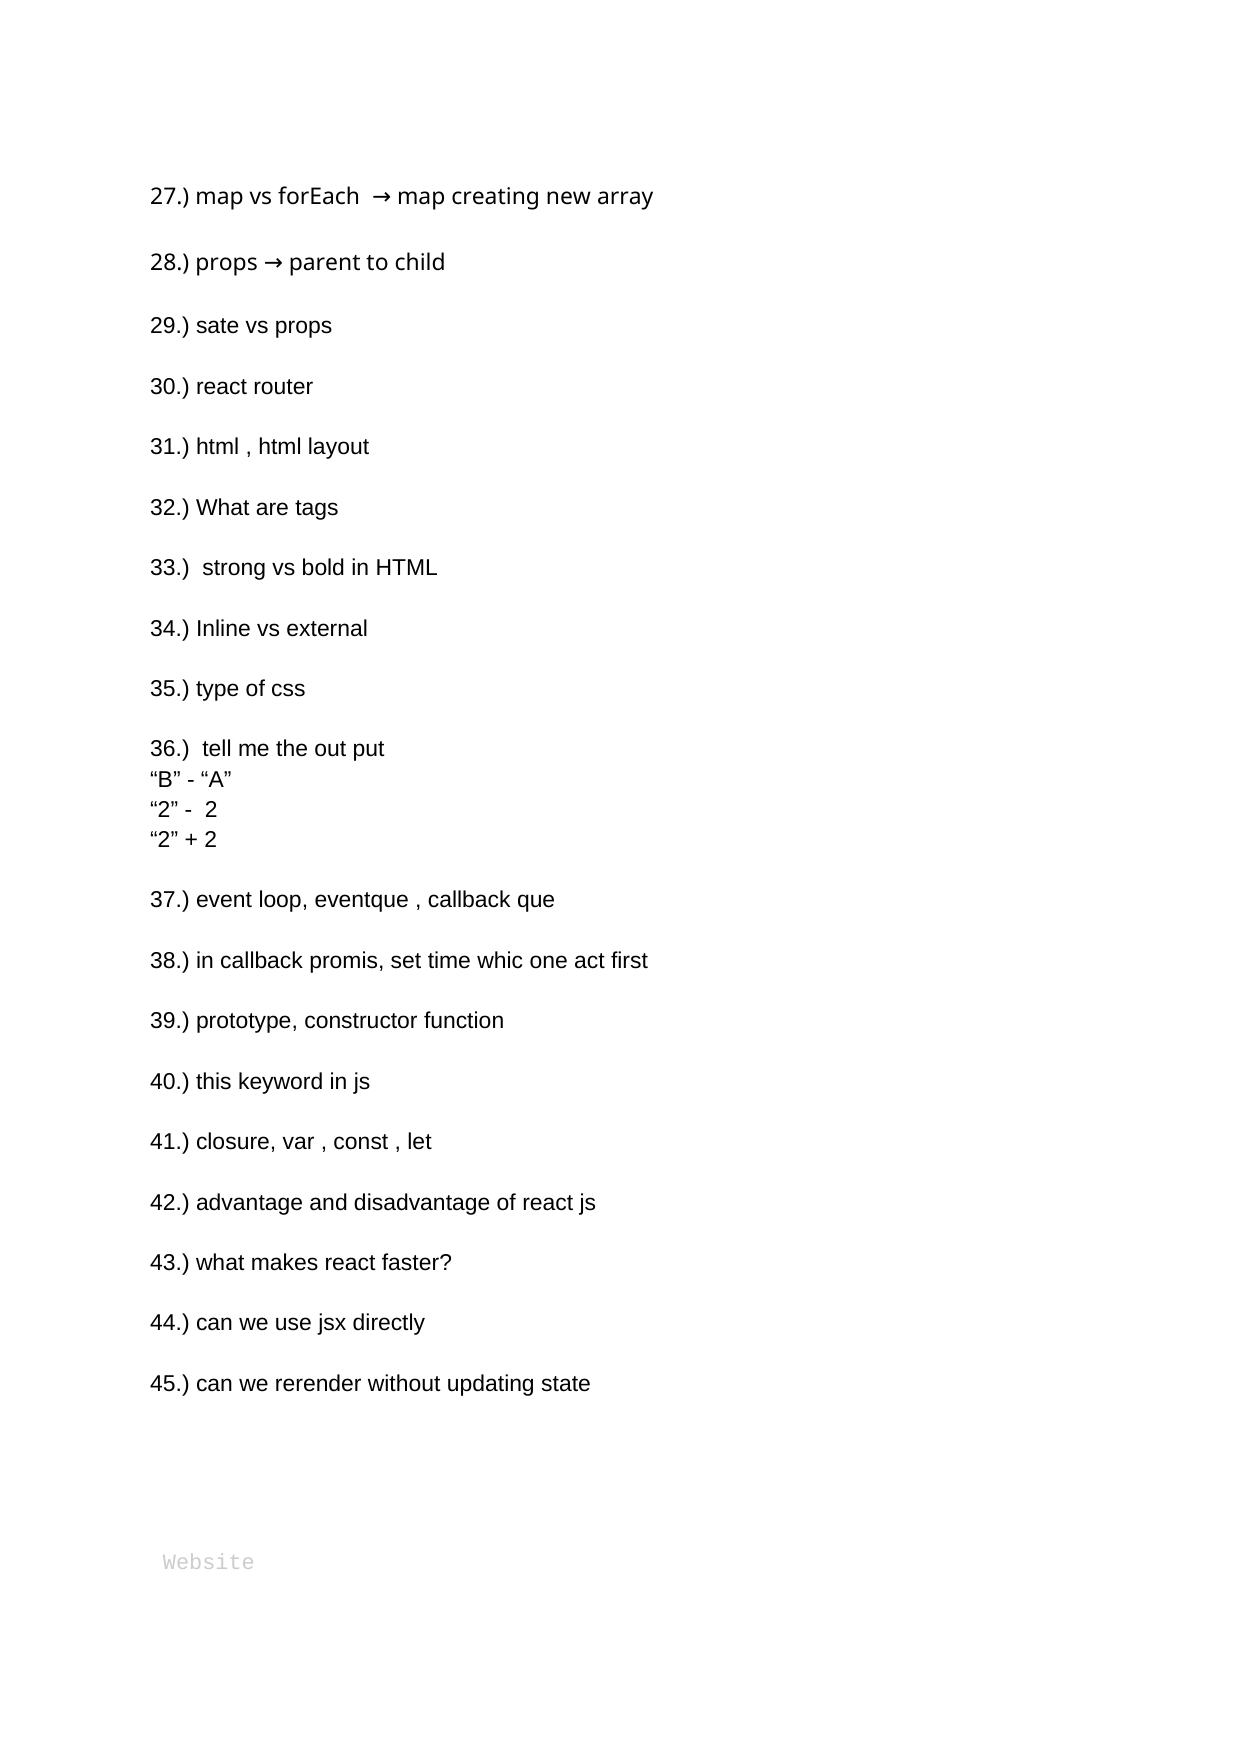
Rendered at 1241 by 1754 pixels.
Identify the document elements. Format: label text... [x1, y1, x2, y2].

text 32.) What are tags [150, 494, 1090, 520]
text “2” - 2 [150, 796, 1090, 822]
text 35.) type of css [150, 675, 1090, 701]
text 38.) in callback promis, set time whic one act first [150, 947, 1090, 973]
text 41.) closure, var , const , let [150, 1128, 1090, 1154]
text 29.) sate vs props [150, 312, 1090, 339]
text 43.) what makes react faster? [150, 1249, 1090, 1275]
text 27.) map vs forEach → map creating new array [150, 180, 1090, 211]
text 36.) tell me the out put [150, 735, 1090, 762]
text 33.) strong vs bold in HTML [150, 554, 1090, 581]
text Website [150, 1551, 1090, 1576]
text 39.) prototype, constructor function [150, 1007, 1090, 1034]
text 42.) advantage and disadvantage of react js [150, 1188, 1090, 1215]
text 34.) Inline vs external [150, 614, 1090, 641]
text 40.) this keyword in js [150, 1068, 1090, 1094]
text 30.) react router [150, 373, 1090, 399]
text 37.) event loop, eventque , callback que [150, 886, 1090, 913]
text 31.) html , html layout [150, 433, 1090, 460]
text 45.) can we rerender without updating state [150, 1370, 1090, 1396]
text “B” - “A” [150, 766, 1090, 792]
text 28.) props → parent to child [150, 246, 1090, 278]
text 44.) can we use jsx directly [150, 1309, 1090, 1336]
text “2” + 2 [150, 826, 1090, 852]
